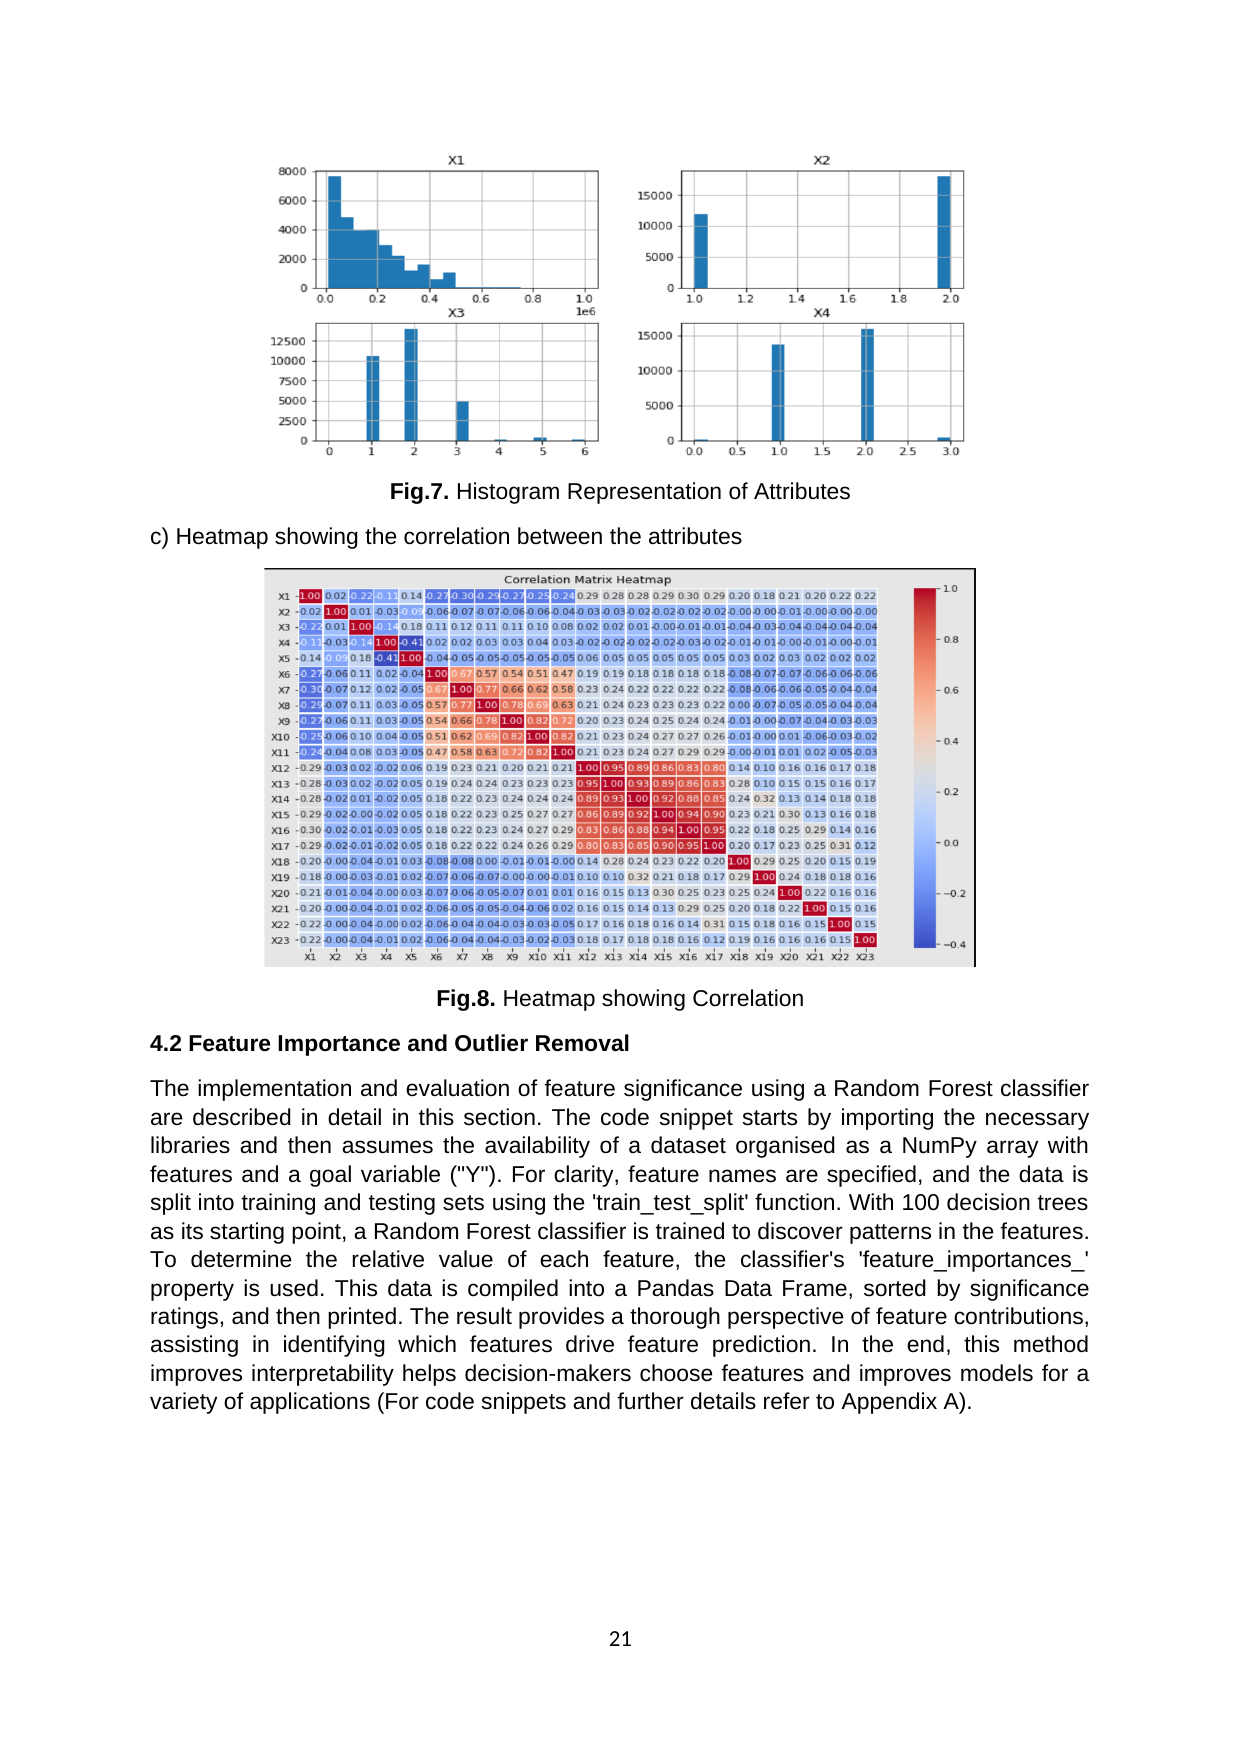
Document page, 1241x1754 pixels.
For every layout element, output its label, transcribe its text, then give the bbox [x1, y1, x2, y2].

text Fig.7. Histogram Representation of Attributes [150, 478, 1090, 504]
picture [257, 150, 984, 460]
text The implementation and evaluation of feature significance using a Random Forest classifier are described in detail in this section. The code snippet starts by importing the necessary libraries and then assumes the availability of a dataset organised as a NumPy array with features and a goal variable ("Y"). For clarity, feature names are specified, and the data is split into training and testing sets using the 'train_test_split' function. With 100 decision trees as its starting point, a Random Forest classifier is trained to discover patterns in the features. To determine the relative value of each feature, the classifier's 'feature_importances_' property is used. This data is compiled into a Pandas Data Frame, sorted by significance ratings, and then printed. The result provides a thorough perspective of feature contributions, assisting in identifying which features drive feature prediction. In the end, this method improves interpretability helps decision-makers choose features and improves models for a variety of applications (For code snippets and further details refer to Appendix A). [150, 1075, 1090, 1414]
picture [264, 568, 976, 967]
text 4.2 Feature Importance and Outlier Removal [150, 1030, 1090, 1057]
text c) Heatmap showing the correlation between the attributes [150, 523, 1090, 550]
text Fig.8. Heatmap showing Correlation [150, 985, 1090, 1012]
